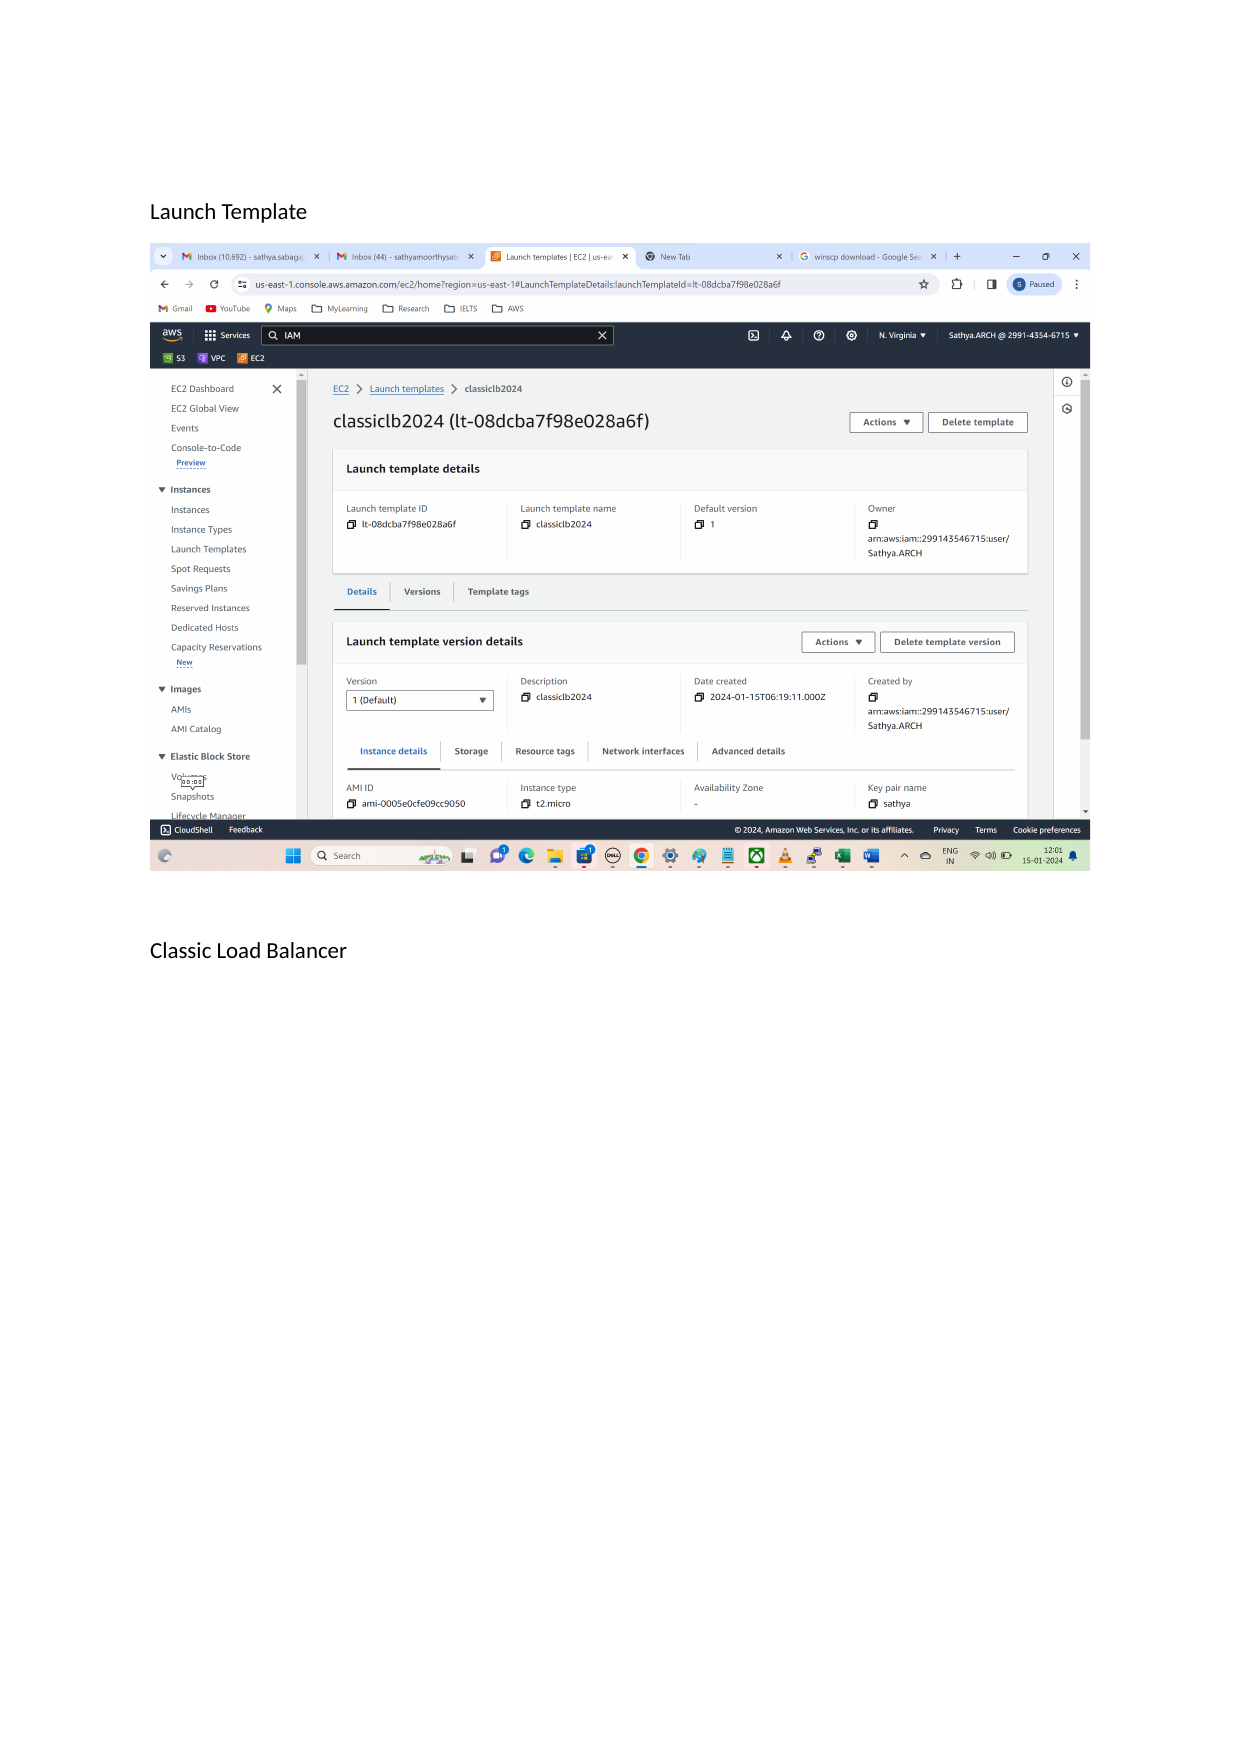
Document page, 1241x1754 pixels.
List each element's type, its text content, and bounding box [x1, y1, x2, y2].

text Classic Load Balancer [150, 936, 1090, 964]
text Launch Template [150, 197, 1090, 225]
picture [150, 243, 1091, 871]
